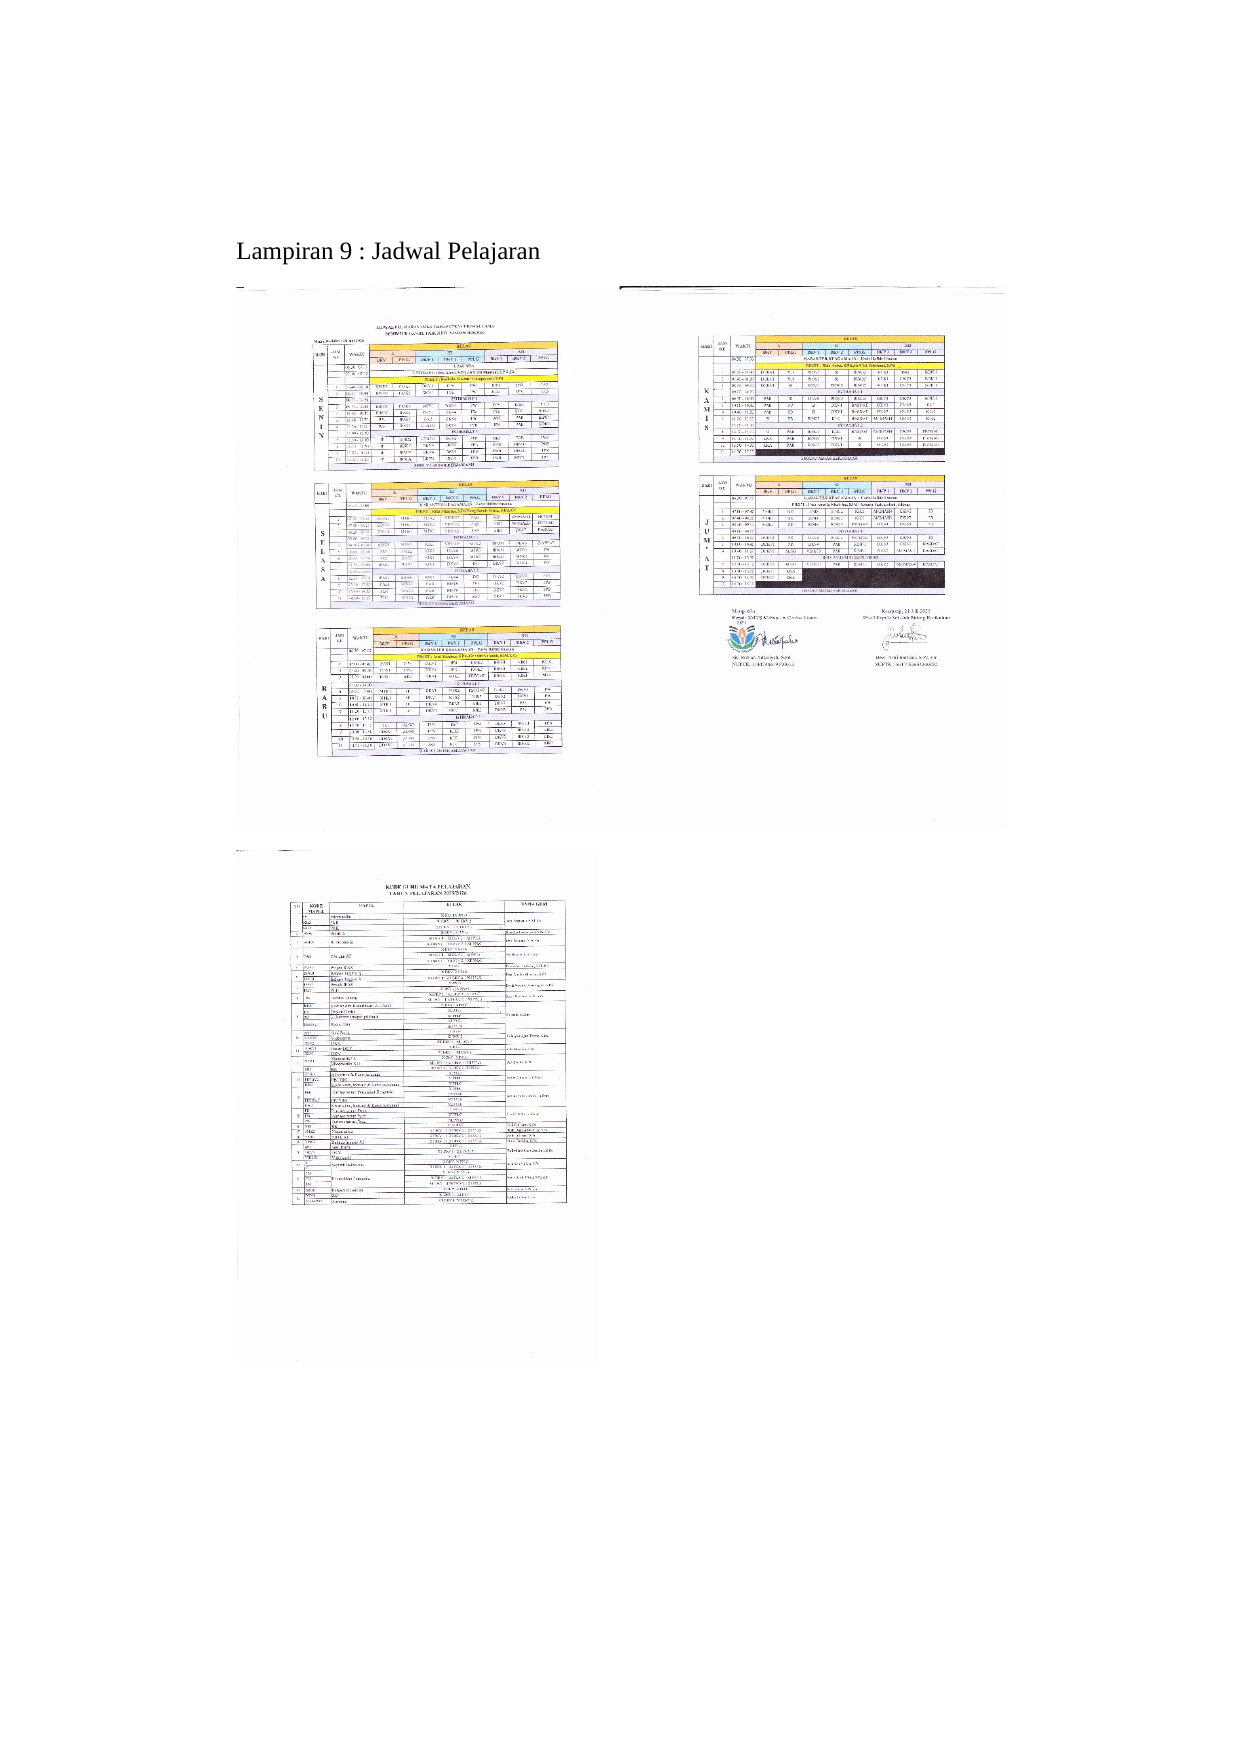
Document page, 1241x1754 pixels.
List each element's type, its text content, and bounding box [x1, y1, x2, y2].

picture [236, 850, 599, 1363]
picture [236, 286, 1004, 830]
text Lampiran 9 : Jadwal Pelajaran [236, 236, 1063, 265]
